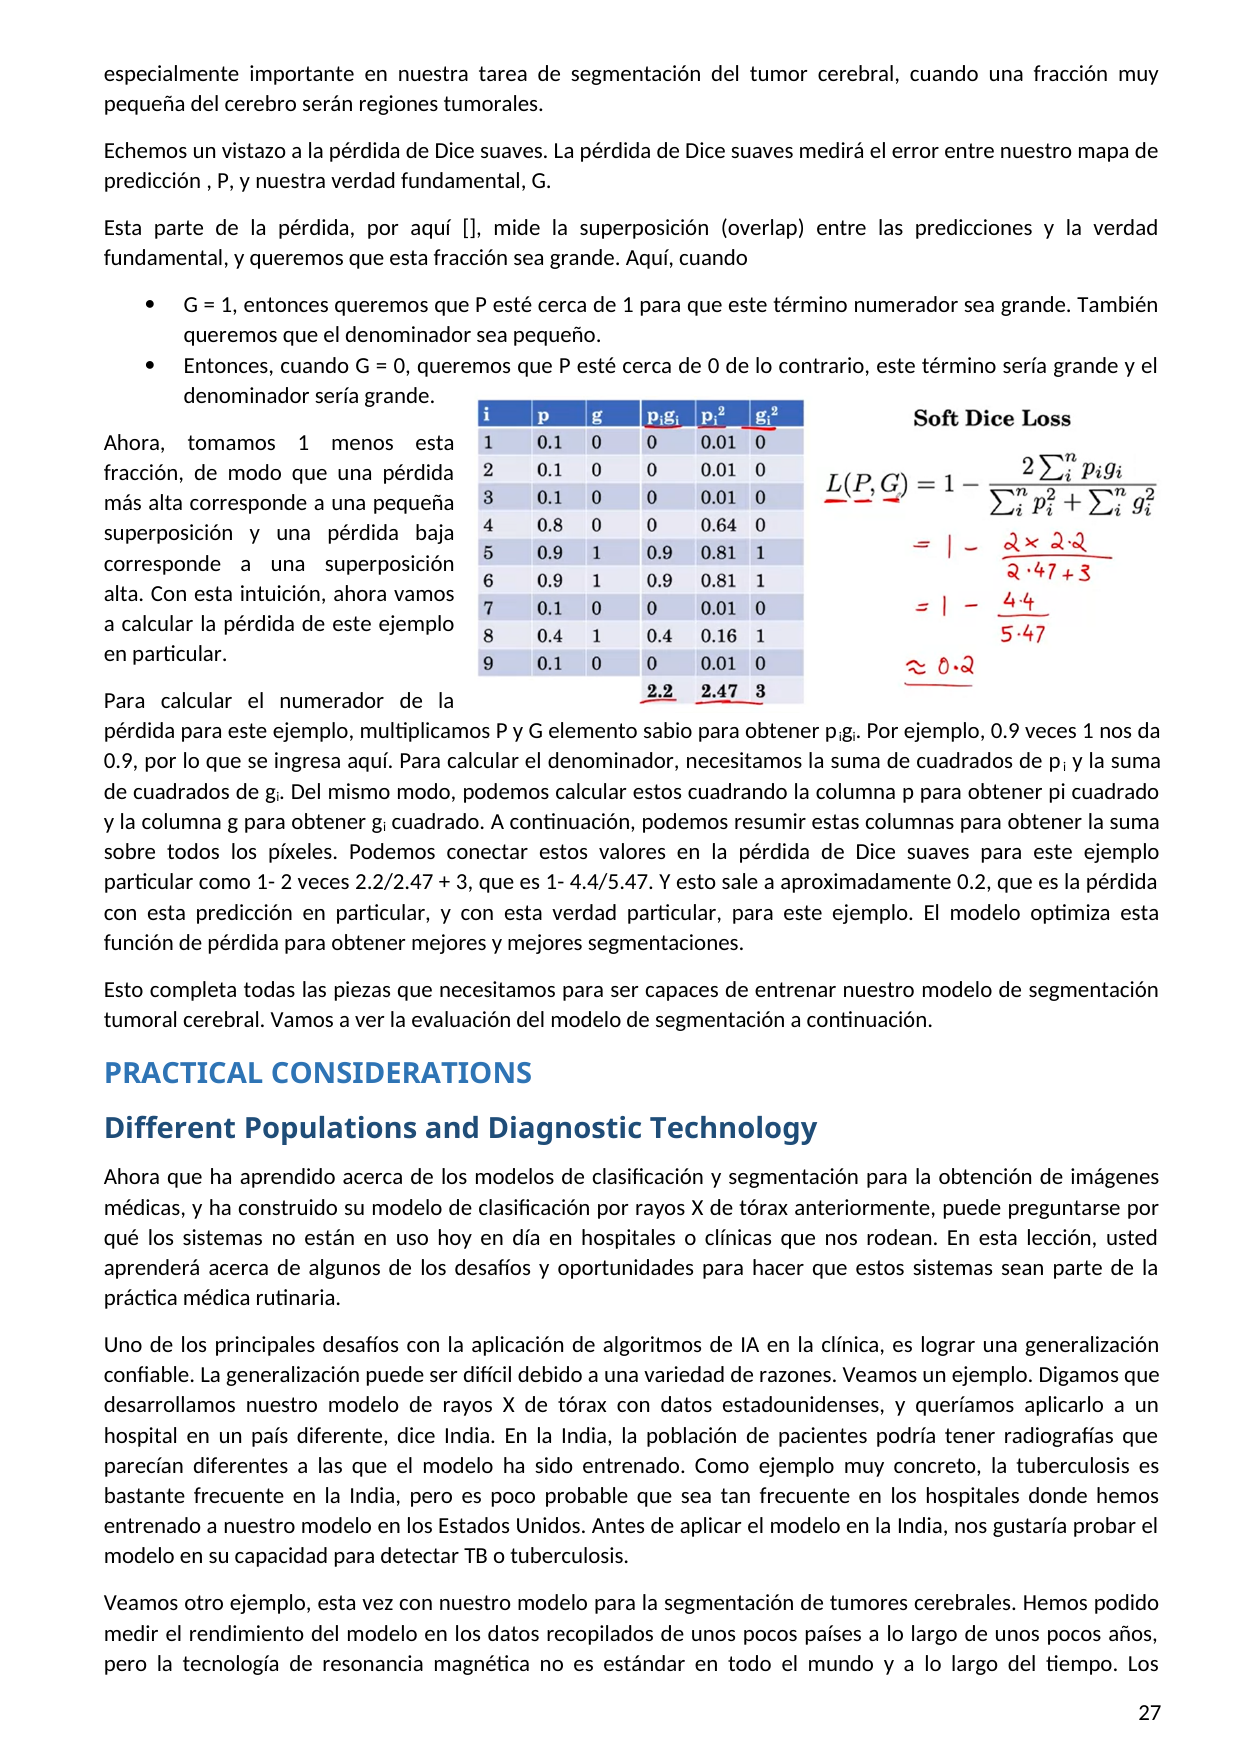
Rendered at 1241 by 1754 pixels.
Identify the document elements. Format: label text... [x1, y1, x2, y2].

list G = 1, entonces queremos que P esté cerca de 1 para que este término numerador sea grande. También queremos que el denominador sea pequeño. [146, 290, 1161, 349]
subtitle Practical Considerations [103, 1052, 1161, 1092]
text Uno de los principales desafíos con la aplicación de algoritmos de IA en la clínica, es lograr una generalización confiable. La generalización puede ser difícil debido a una variedad de razones. Veamos un ejemplo. Digamos que desarrollamos nuestro modelo de rayos X de tórax con datos estadounidenses, y queríamos aplicarlo a un hospital en un país diferente, dice India. En la India, la población de pacientes podría tener radiografías que parecían diferentes a las que el modelo ha sido entrenado. Como ejemplo muy concreto, la tuberculosis es bastante frecuente en la India, pero es poco probable que sea tan frecuente en los hospitales donde hemos entrenado a nuestro modelo en los Estados Unidos. Antes de aplicar el modelo en la India, nos gustaría probar el modelo en su capacidad para detectar TB o tuberculosis. [103, 1330, 1161, 1570]
picture [473, 383, 1162, 713]
subtitle Different Populations and Diagnostic Technology [103, 1107, 1161, 1147]
text Echemos un vistazo a la pérdida de Dice suaves. La pérdida de Dice suaves medirá el error entre nuestro mapa de predicción , P, y nuestra verdad fundamental, G. [103, 136, 1161, 194]
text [103, 1588, 1161, 1677]
list Entonces, cuando G = 0, queremos que P esté cerca de 0 de lo contrario, este término sería grande y el denominador sería grande. [146, 351, 1161, 409]
text Esto completa todas las piezas que necesitamos para ser capaces de entrenar nuestro modelo de segmentación tumoral cerebral. Vamos a ver la evaluación del modelo de segmentación a continuación. [103, 975, 1161, 1033]
text Ahora que ha aprendido acerca de los modelos de clasificación y segmentación para la obtención de imágenes médicas, y ha construido su modelo de clasificación por rayos X de tórax anteriormente, puede preguntarse por qué los sistemas no están en uso hoy en día en hospitales o clínicas que nos rodean. En esta lección, usted aprenderá acerca de algunos de los desafíos y oportunidades para hacer que estos sistemas sean parte de la práctica médica rutinaria. [103, 1162, 1161, 1311]
text Ahora, tomamos 1 menos esta fracción, de modo que una pérdida más alta corresponde a una pequeña superposición y una pérdida baja corresponde a una superposición alta. Con esta intuición, ahora vamos a calcular la pérdida de este ejemplo en particular. [103, 428, 473, 667]
text Esta parte de la pérdida, por aquí [], mide la superposición (overlap) entre las predicciones y la verdad fundamental, y queremos que esta fracción sea grande. Aquí, cuando [103, 213, 1161, 272]
text Para calcular el numerador de la pérdida para este ejemplo, multiplicamos P y G elemento sabio para obtener pigi. Por ejemplo, 0.9 veces 1 nos da 0.9, por lo que se ingresa aquí. Para calcular el denominador, necesitamos la suma de cuadrados de pi y la suma de cuadrados de gi. Del mismo modo, podemos calcular estos cuadrando la columna p para obtener pi cuadrado y la columna g para obtener gi cuadrado. A continuación, podemos resumir estas columnas para obtener la suma sobre todos los píxeles. Podemos conectar estos valores en la pérdida de Dice suaves para este ejemplo particular como 1- 2 veces 2.2/2.47 + 3, que es 1- 4.4/5.47. Y esto sale a aproximadamente 0.2, que es la pérdida con esta predicción en particular, y con esta verdad particular, para este ejemplo. El modelo optimiza esta función de pérdida para obtener mejores y mejores segmentaciones. [103, 686, 1161, 956]
